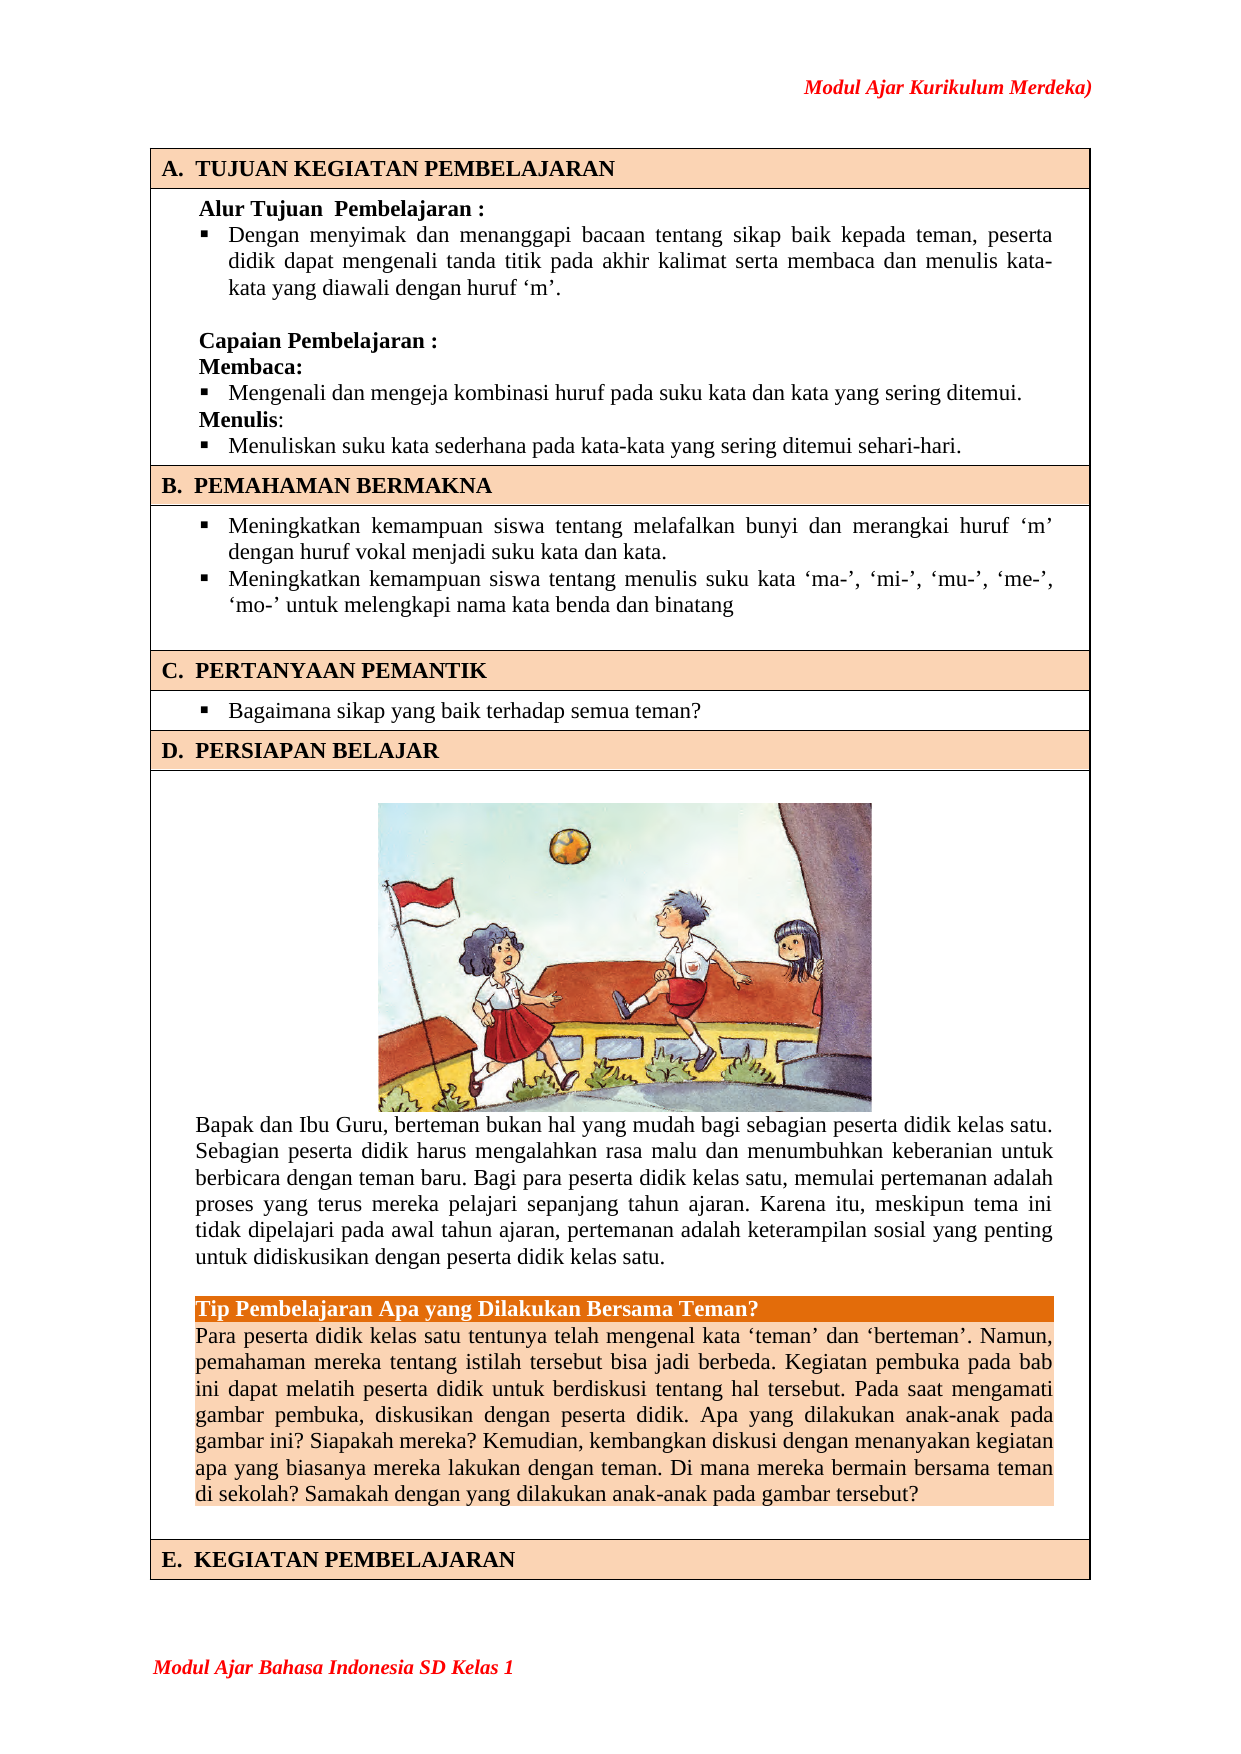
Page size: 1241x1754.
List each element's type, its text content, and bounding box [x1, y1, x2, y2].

table_cell A. TUJUAN KEGIATAN PEMBELAJARAN [151, 149, 1089, 188]
table_cell Alur Tujuan Pembelajaran : Dengan menyimak dan menanggapi bacaan tentang sikap baik kepada teman, peserta didik dapat mengenali tanda titik pada akhir kalimat serta membaca dan menulis kata-kata yang diawali dengan huruf ‘m’. Capaian Pembelajaran : Membaca: Mengenali dan mengeja kombinasi huruf pada suku kata dan kata yang sering ditemui. Menulis: Menuliskan suku kata sederhana pada kata-kata yang sering ditemui sehari-hari. [151, 189, 1089, 465]
table_cell E. KEGIATAN PEMBELAJARAN [151, 1540, 1089, 1579]
table_cell Bapak dan Ibu Guru, berteman bukan hal yang mudah bagi sebagian peserta didik kelas satu. Sebagian peserta didik harus mengalahkan rasa malu dan menumbuhkan keberanian untuk berbicara dengan teman baru. Bagi para peserta didik kelas satu, memulai pertemanan adalah proses yang terus mereka pelajari sepanjang tahun ajaran. Karena itu, meskipun tema ini tidak dipelajari pada awal tahun ajaran, pertemanan adalah keterampilan sosial yang penting untuk didiskusikan dengan peserta didik kelas satu. Tip Pembelajaran Apa yang Dilakukan Bersama Teman? Para peserta didik kelas satu tentunya telah mengenal kata ‘teman’ dan ‘berteman’. Namun, pemahaman mereka tentang istilah tersebut bisa jadi berbeda. Kegiatan pembuka pada bab ini dapat melatih peserta didik untuk berdiskusi tentang hal tersebut. Pada saat mengamati gambar pembuka, diskusikan dengan peserta didik. Apa yang dilakukan anak-anak pada gambar ini? Siapakah mereka? Kemudian, kembangkan diskusi dengan menanyakan kegiatan apa yang biasanya mereka lakukan dengan teman. Di mana mereka bermain bersama teman di sekolah? Samakah dengan yang dilakukan anak-anak pada gambar tersebut? [151, 771, 1089, 1539]
table_cell B. PEMAHAMAN BERMAKNA [151, 466, 1089, 504]
table_cell C. PERTANYAAN PEMANTIK [151, 651, 1089, 690]
table_cell Meningkatkan kemampuan siswa tentang melafalkan bunyi dan merangkai huruf ‘m’ dengan huruf vokal menjadi suku kata dan kata. Meningkatkan kemampuan siswa tentang menulis suku kata ‘ma-’, ‘mi-’, ‘mu-’, ‘me-’, ‘mo-’ untuk melengkapi nama kata benda dan binatang [151, 506, 1089, 650]
table_cell D. PERSIAPAN BELAJAR [151, 731, 1089, 769]
table_cell Bagaimana sikap yang baik terhadap semua teman? [151, 691, 1089, 730]
